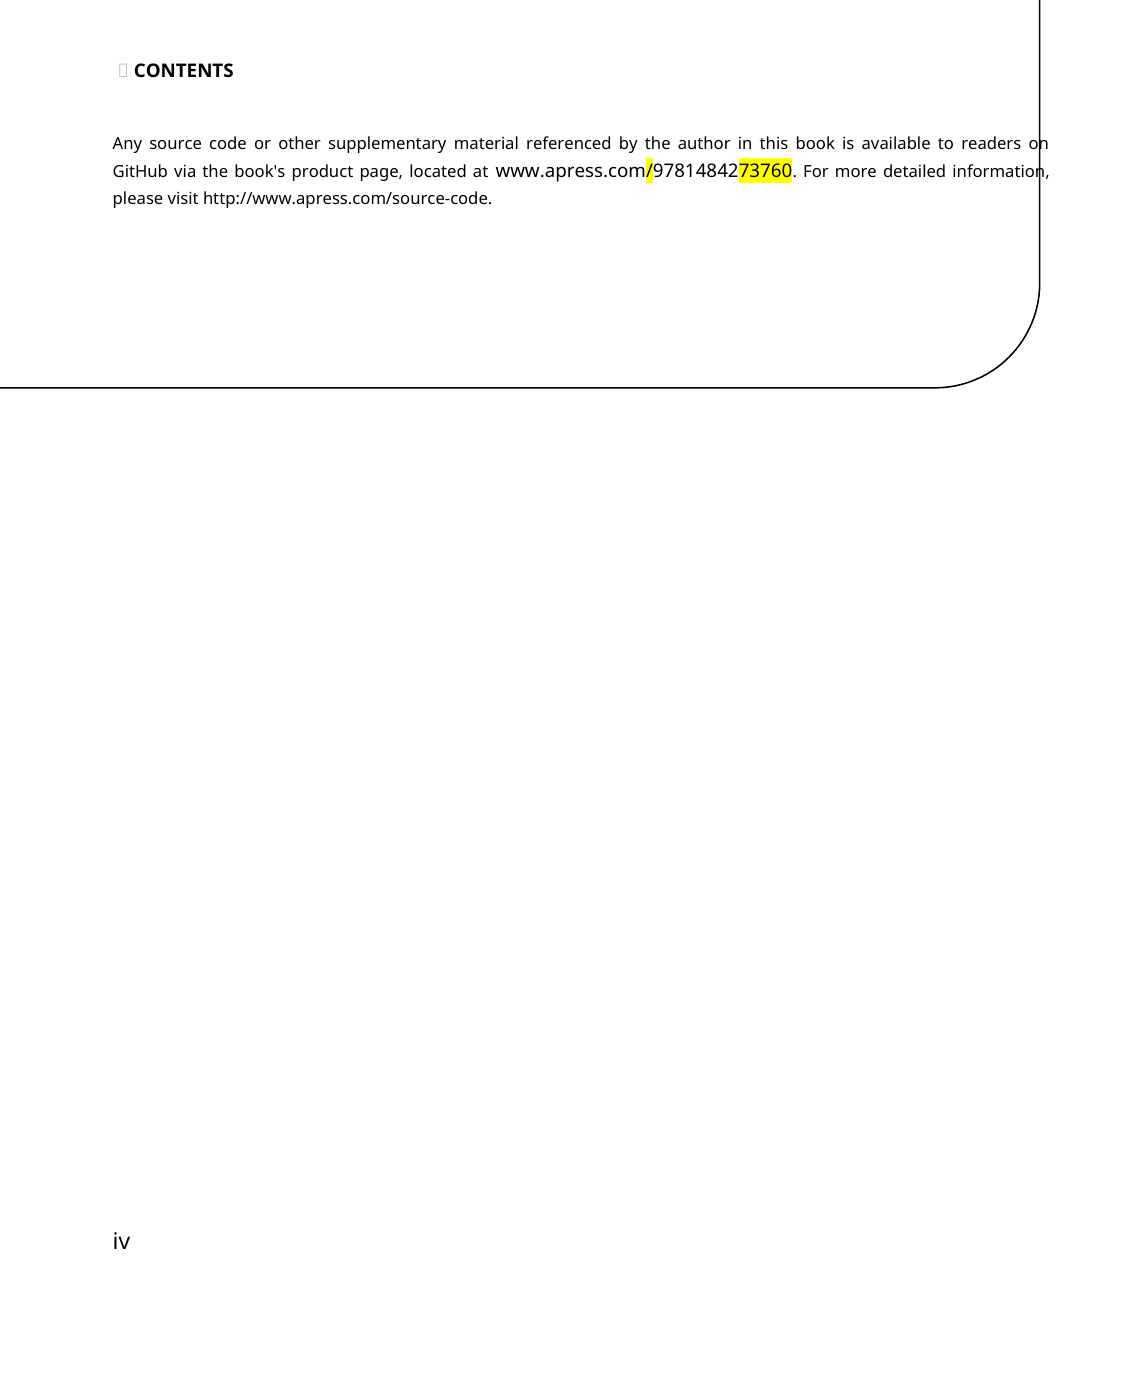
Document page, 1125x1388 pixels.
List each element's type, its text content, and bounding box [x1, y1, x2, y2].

text Any source code or other supplementary material referenced by the author in this book is available to readers on GitHub via the book's product page, located at www.apress.com/9781484273760. For more detailed information, please visit http://www.apress.com/source-code. [112, 131, 1050, 209]
